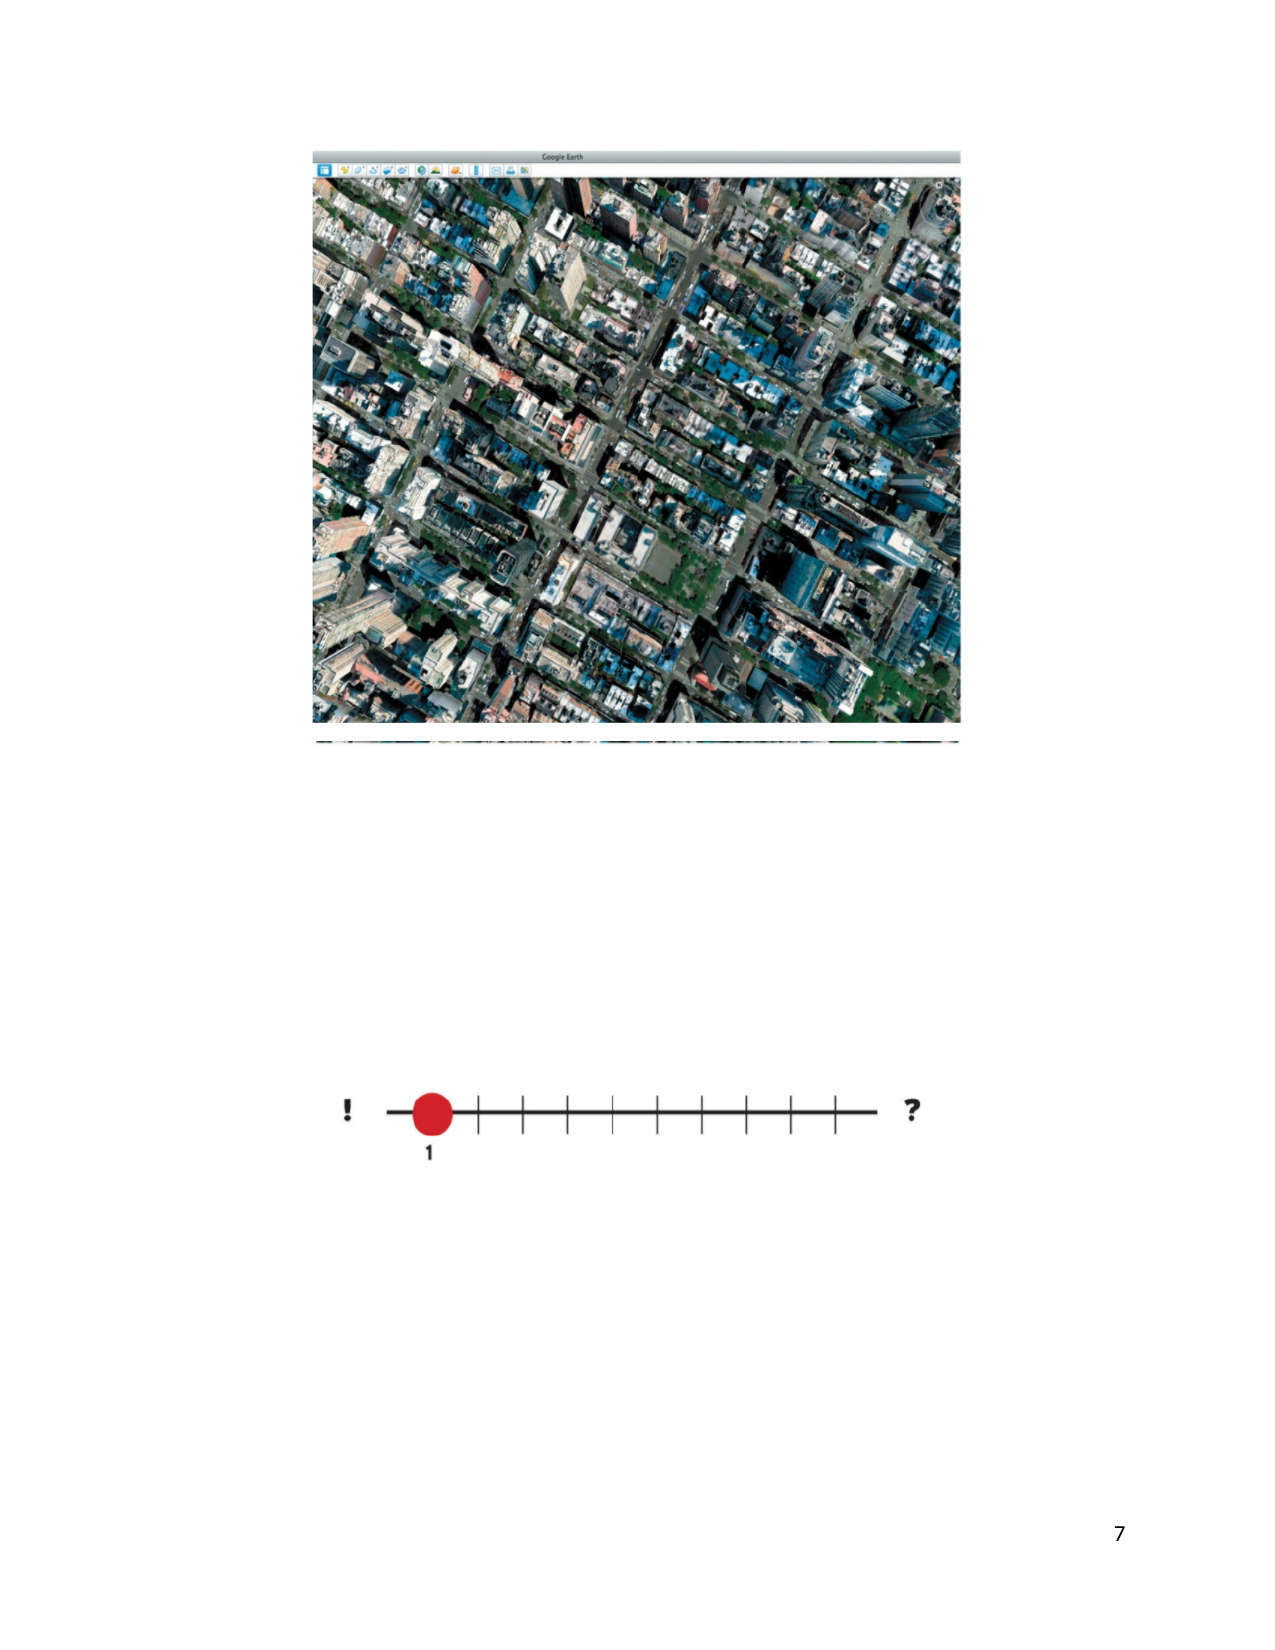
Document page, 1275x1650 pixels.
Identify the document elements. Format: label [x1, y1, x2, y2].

picture [315, 741, 960, 1171]
picture [312, 150, 963, 723]
